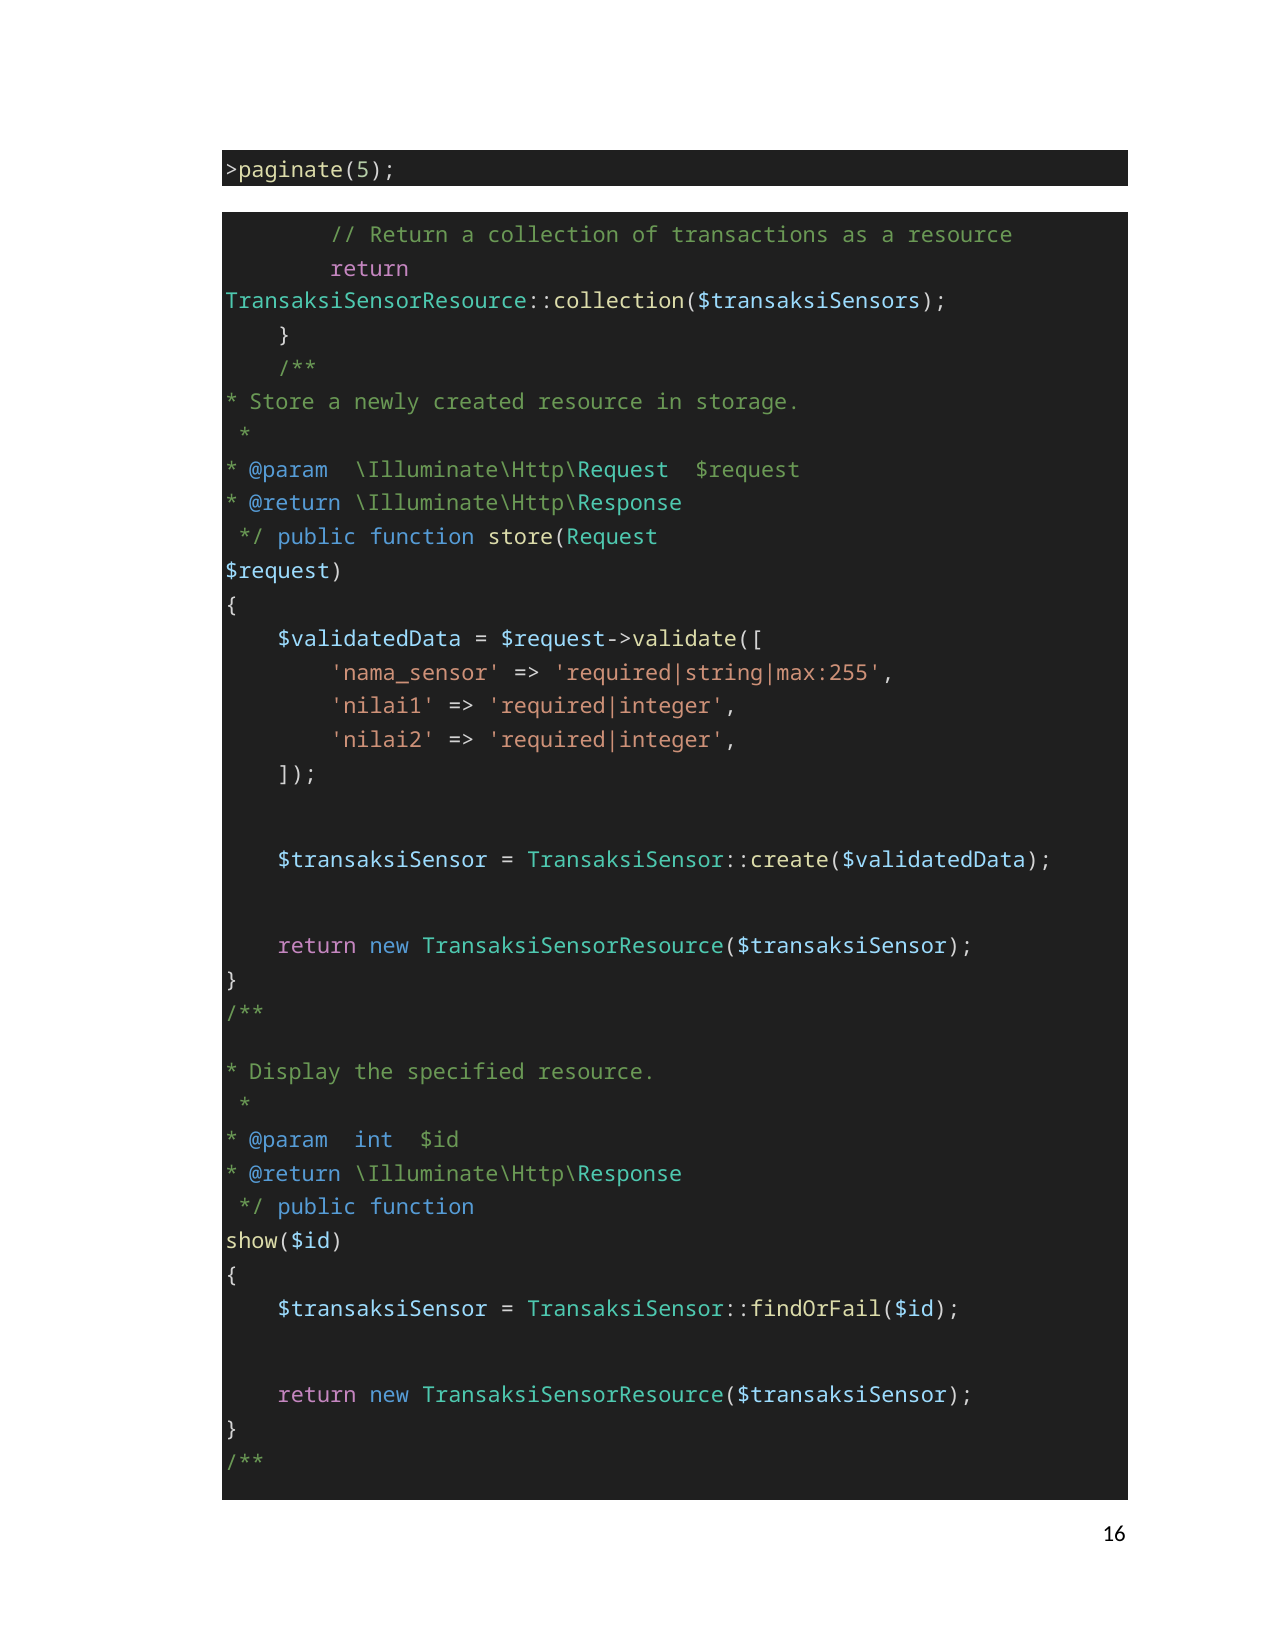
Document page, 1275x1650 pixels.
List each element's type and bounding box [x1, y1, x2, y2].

table_header [222, 212, 1128, 1500]
table_header [222, 150, 1128, 186]
